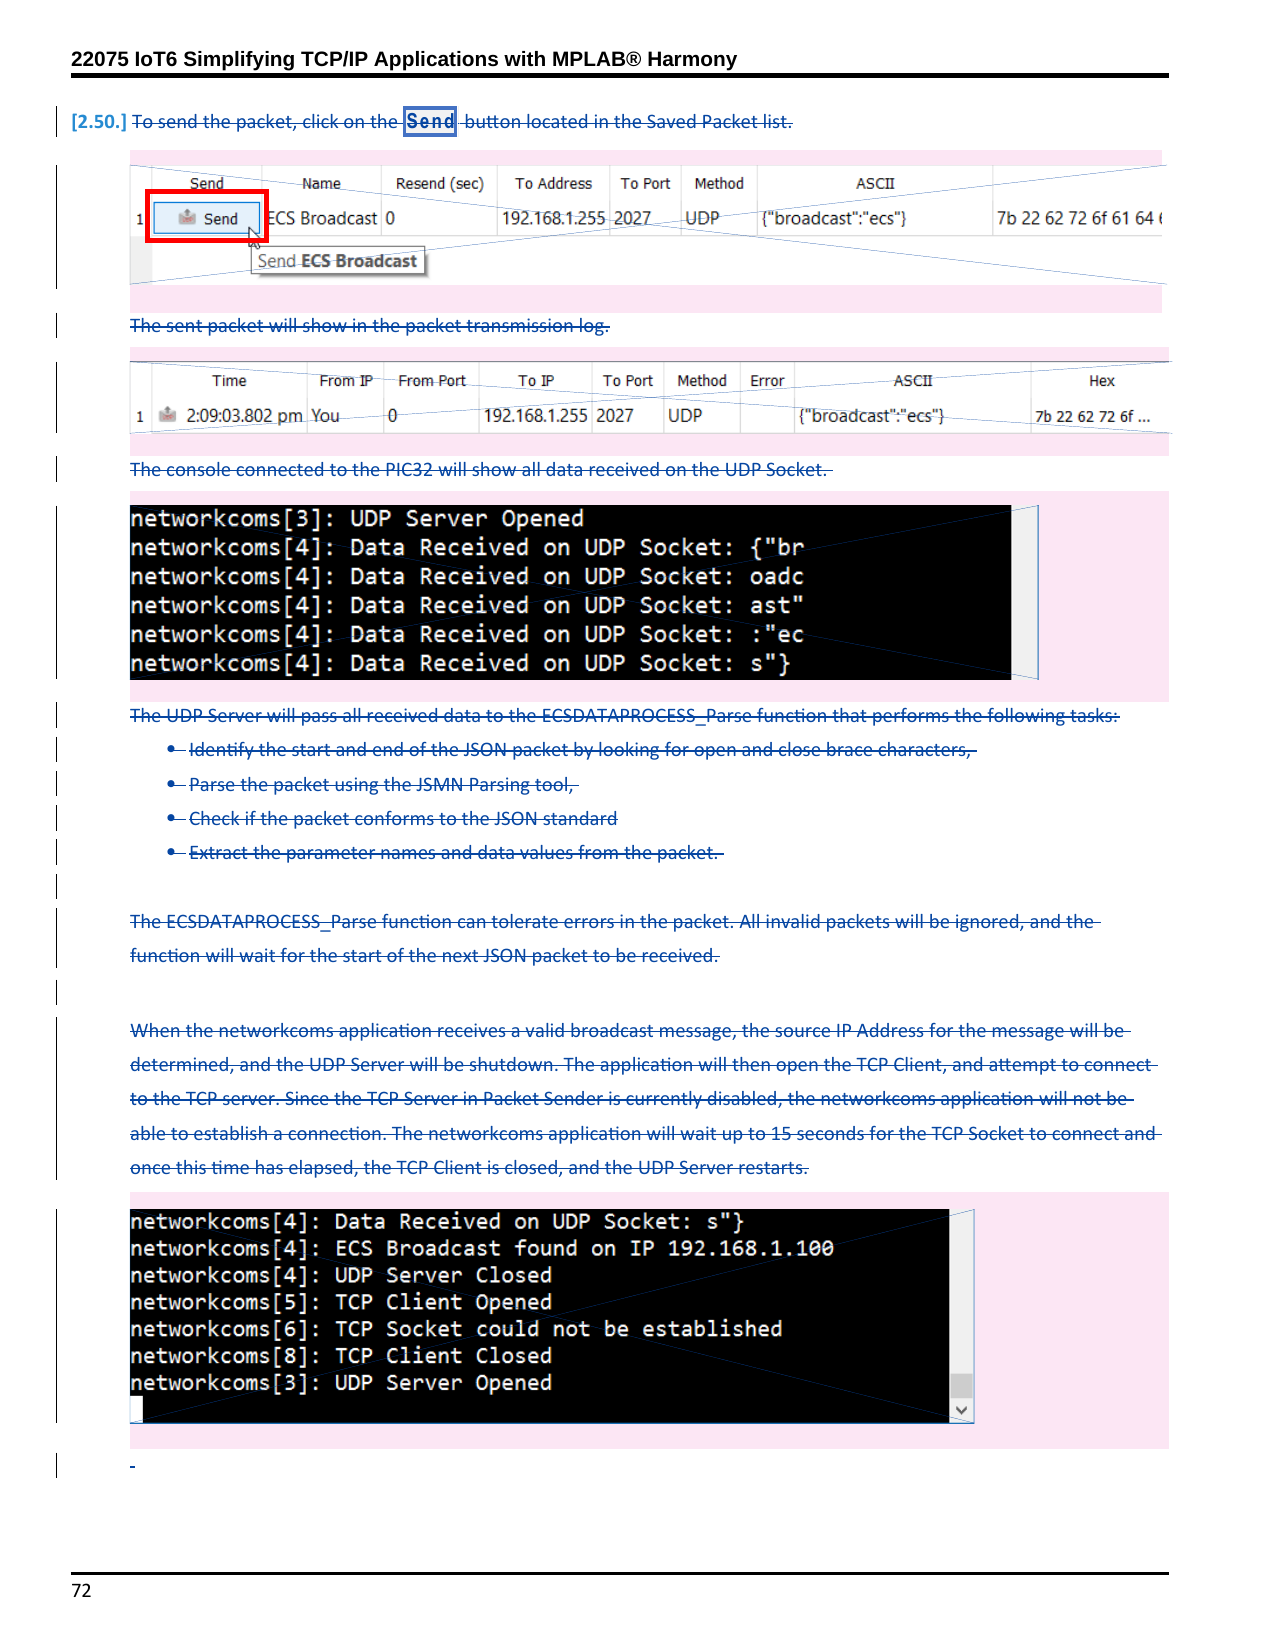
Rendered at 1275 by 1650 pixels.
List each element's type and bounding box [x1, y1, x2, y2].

picture [131, 1317, 973, 1424]
picture [129, 362, 641, 433]
picture [129, 166, 642, 284]
picture [129, 506, 580, 679]
picture [133, 1209, 971, 1315]
picture [661, 363, 1169, 432]
picture [135, 398, 1167, 434]
picture [589, 506, 1039, 678]
picture [133, 225, 1162, 285]
picture [140, 165, 1157, 224]
picture [133, 505, 1035, 592]
picture [132, 593, 1037, 680]
picture [556, 1210, 975, 1422]
picture [655, 166, 1162, 283]
picture [129, 1210, 548, 1422]
picture [137, 361, 1165, 397]
